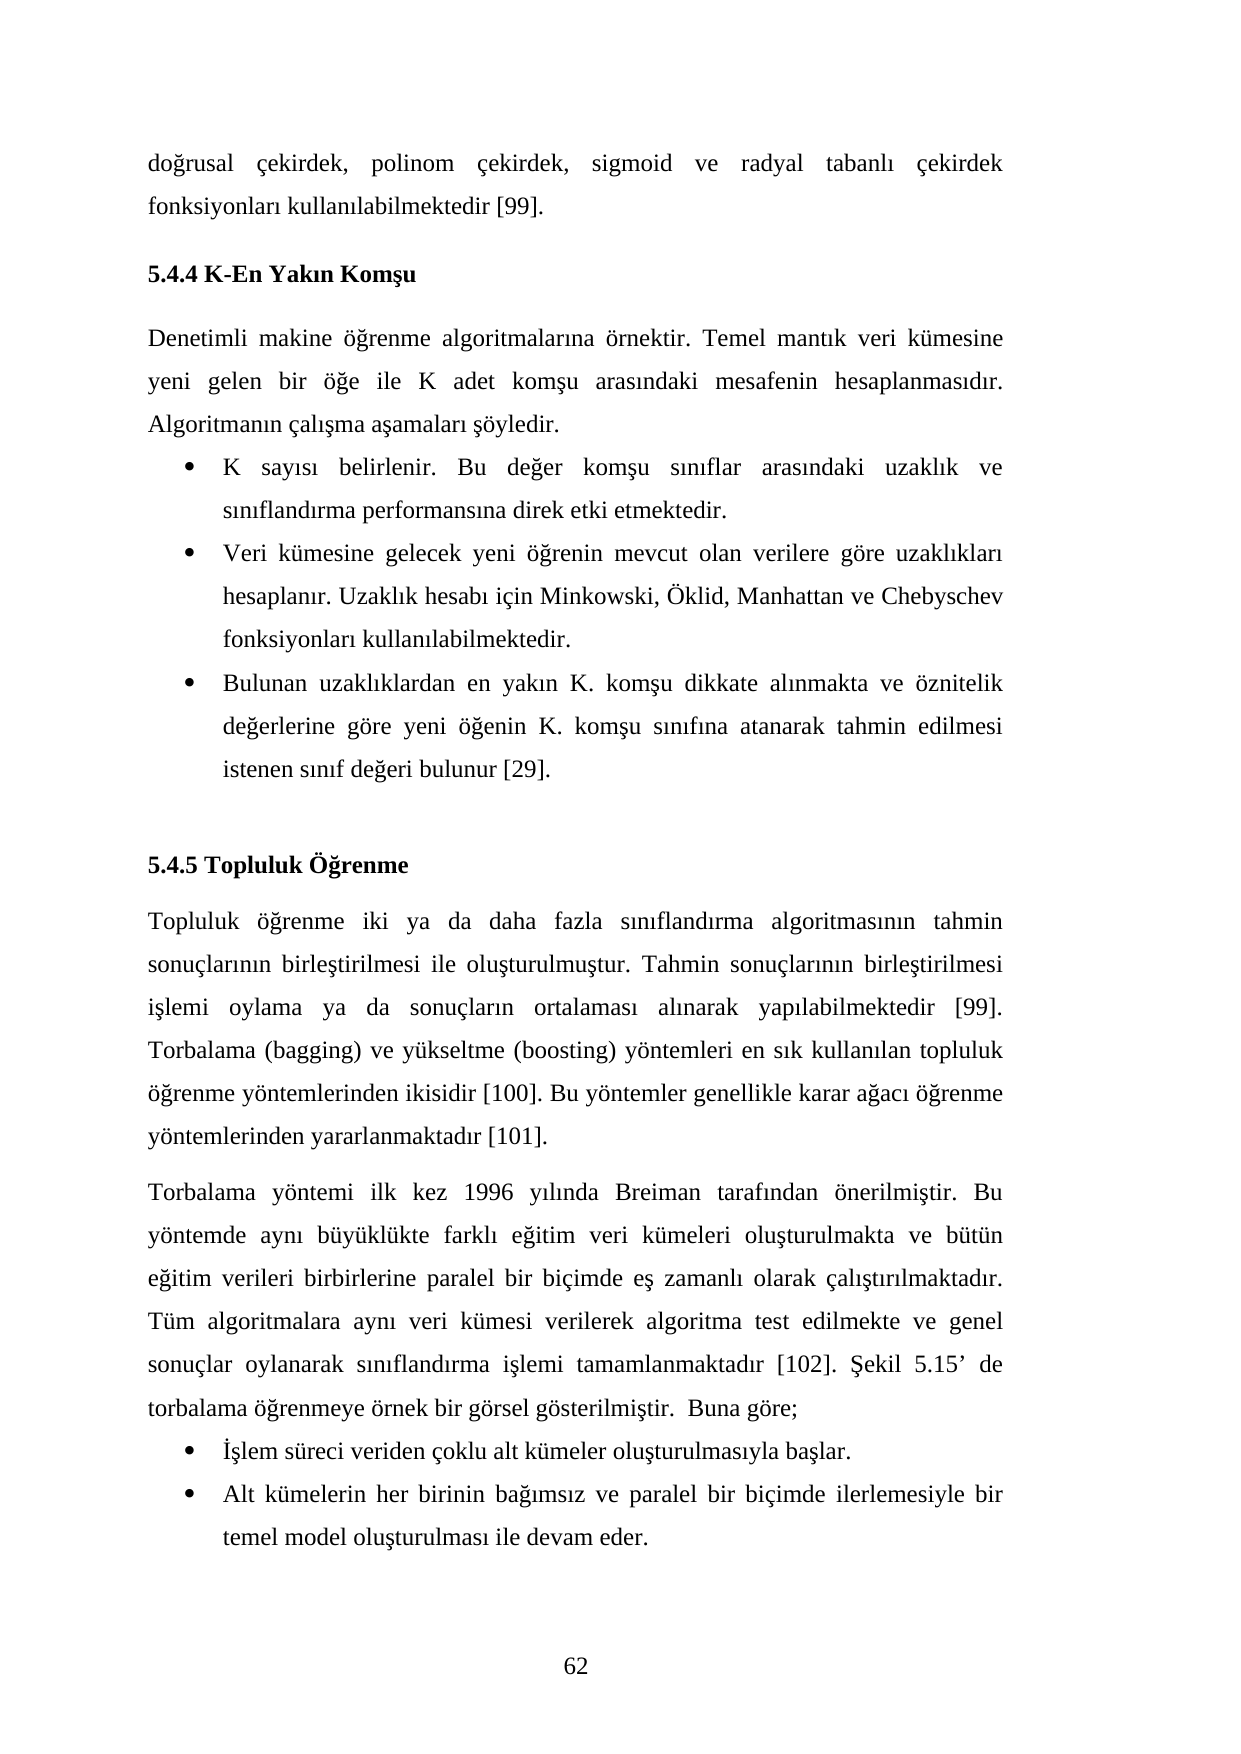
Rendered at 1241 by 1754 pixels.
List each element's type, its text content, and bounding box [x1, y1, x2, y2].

list Bulunan uzaklıklardan en yakın K. komşu dikkate alınmakta ve öznitelik değerlerine göre yeni öğenin K. komşu sınıfına atanarak tahmin edilmesi istenen sınıf değeri bulunur [29]. [185, 668, 1004, 783]
list K sayısı belirlenir. Bu değer komşu sınıflar arasındaki uzaklık ve sınıflandırma performansına direk etki etmektedir. [185, 452, 1004, 524]
list İşlem süreci veriden çoklu alt kümeler oluşturulmasıyla başlar. [185, 1436, 1004, 1464]
text Denetimli makine öğrenme algoritmalarına örnektir. Temel mantık veri kümesine yeni gelen bir öğe ile K adet komşu arasındaki mesafenin hesaplanmasıdır. Algoritmanın çalışma aşamaları şöyledir. [148, 323, 1004, 438]
list Veri kümesine gelecek yeni öğrenin mevcut olan verilere göre uzaklıkları hesaplanır. Uzaklık hesabı için Minkowski, Öklid, Manhattan ve Chebyschev fonksiyonları kullanılabilmektedir. [185, 538, 1004, 653]
subtitle 5.4.5 Topluluk Öğrenme [148, 850, 1004, 879]
list Alt kümelerin her birinin bağımsız ve paralel bir biçimde ilerlemesiyle bir temel model oluşturulması ile devam eder. [185, 1479, 1004, 1551]
subtitle 5.4.4 K-En Yakın Komşu [148, 259, 1004, 288]
text Torbalama yöntemi ilk kez 1996 yılında Breiman tarafından önerilmiştir. Bu yöntemde aynı büyüklükte farklı eğitim veri kümeleri oluşturulmakta ve bütün eğitim verileri birbirlerine paralel bir biçimde eş zamanlı olarak çalıştırılmaktadır. Tüm algoritmalara aynı veri kümesi verilerek algoritma test edilmekte ve genel sonuçlar oylanarak sınıflandırma işlemi tamamlanmaktadır [102]. Şekil 5.15’ de torbalama öğrenmeye örnek bir görsel gösterilmiştir. Buna göre; [148, 1177, 1004, 1421]
text Topluluk öğrenme iki ya da daha fazla sınıflandırma algoritmasının tahmin sonuçlarının birleştirilmesi ile oluşturulmuştur. Tahmin sonuçlarının birleştirilmesi işlemi oylama ya da sonuçların ortalaması alınarak yapılabilmektedir [99]. Torbalama (bagging) ve yükseltme (boosting) yöntemleri en sık kullanılan topluluk öğrenme yöntemlerinden ikisidir [100]. Bu yöntemler genellikle karar ağacı öğrenme yöntemlerinden yararlanmaktadır [101]. [148, 906, 1004, 1150]
